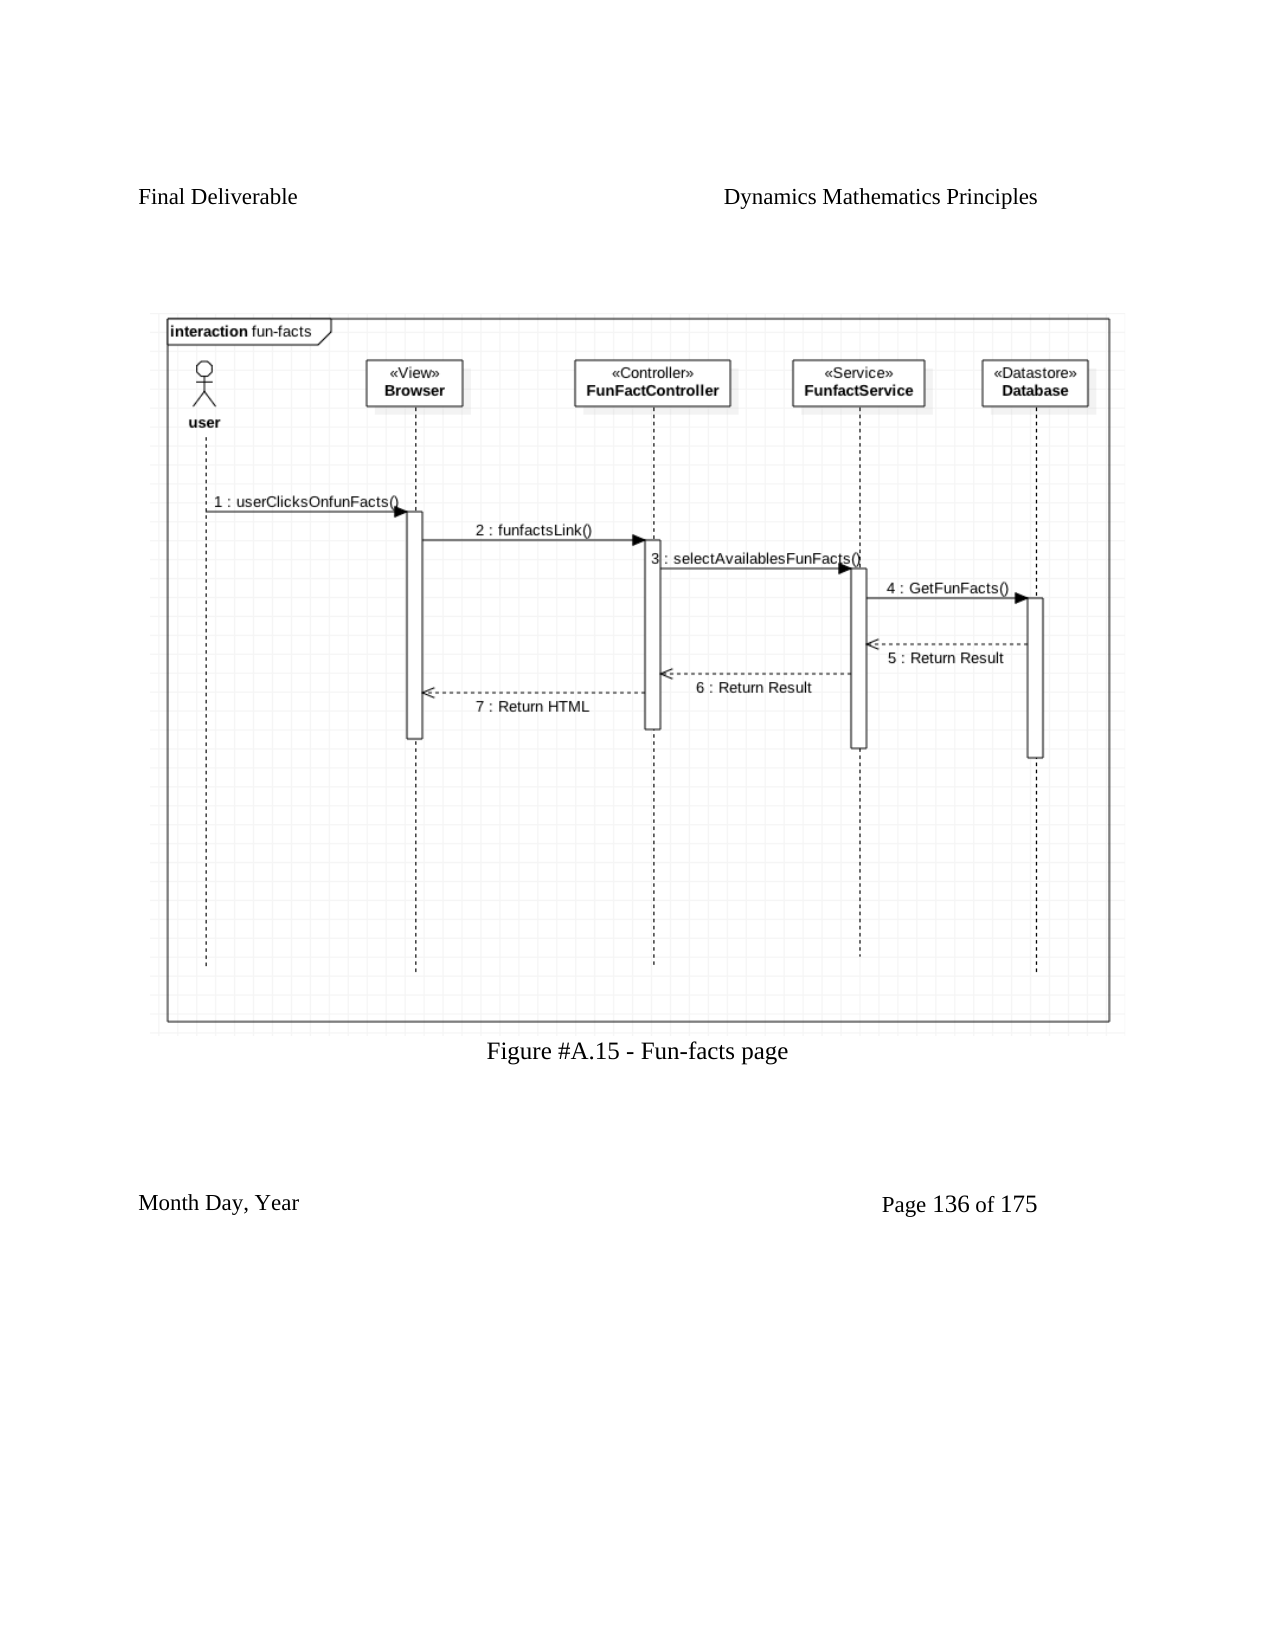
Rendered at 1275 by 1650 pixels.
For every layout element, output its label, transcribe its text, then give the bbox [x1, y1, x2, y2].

picture [150, 313, 1125, 1036]
text Figure #A.15 - Fun-facts page [150, 1036, 1125, 1065]
